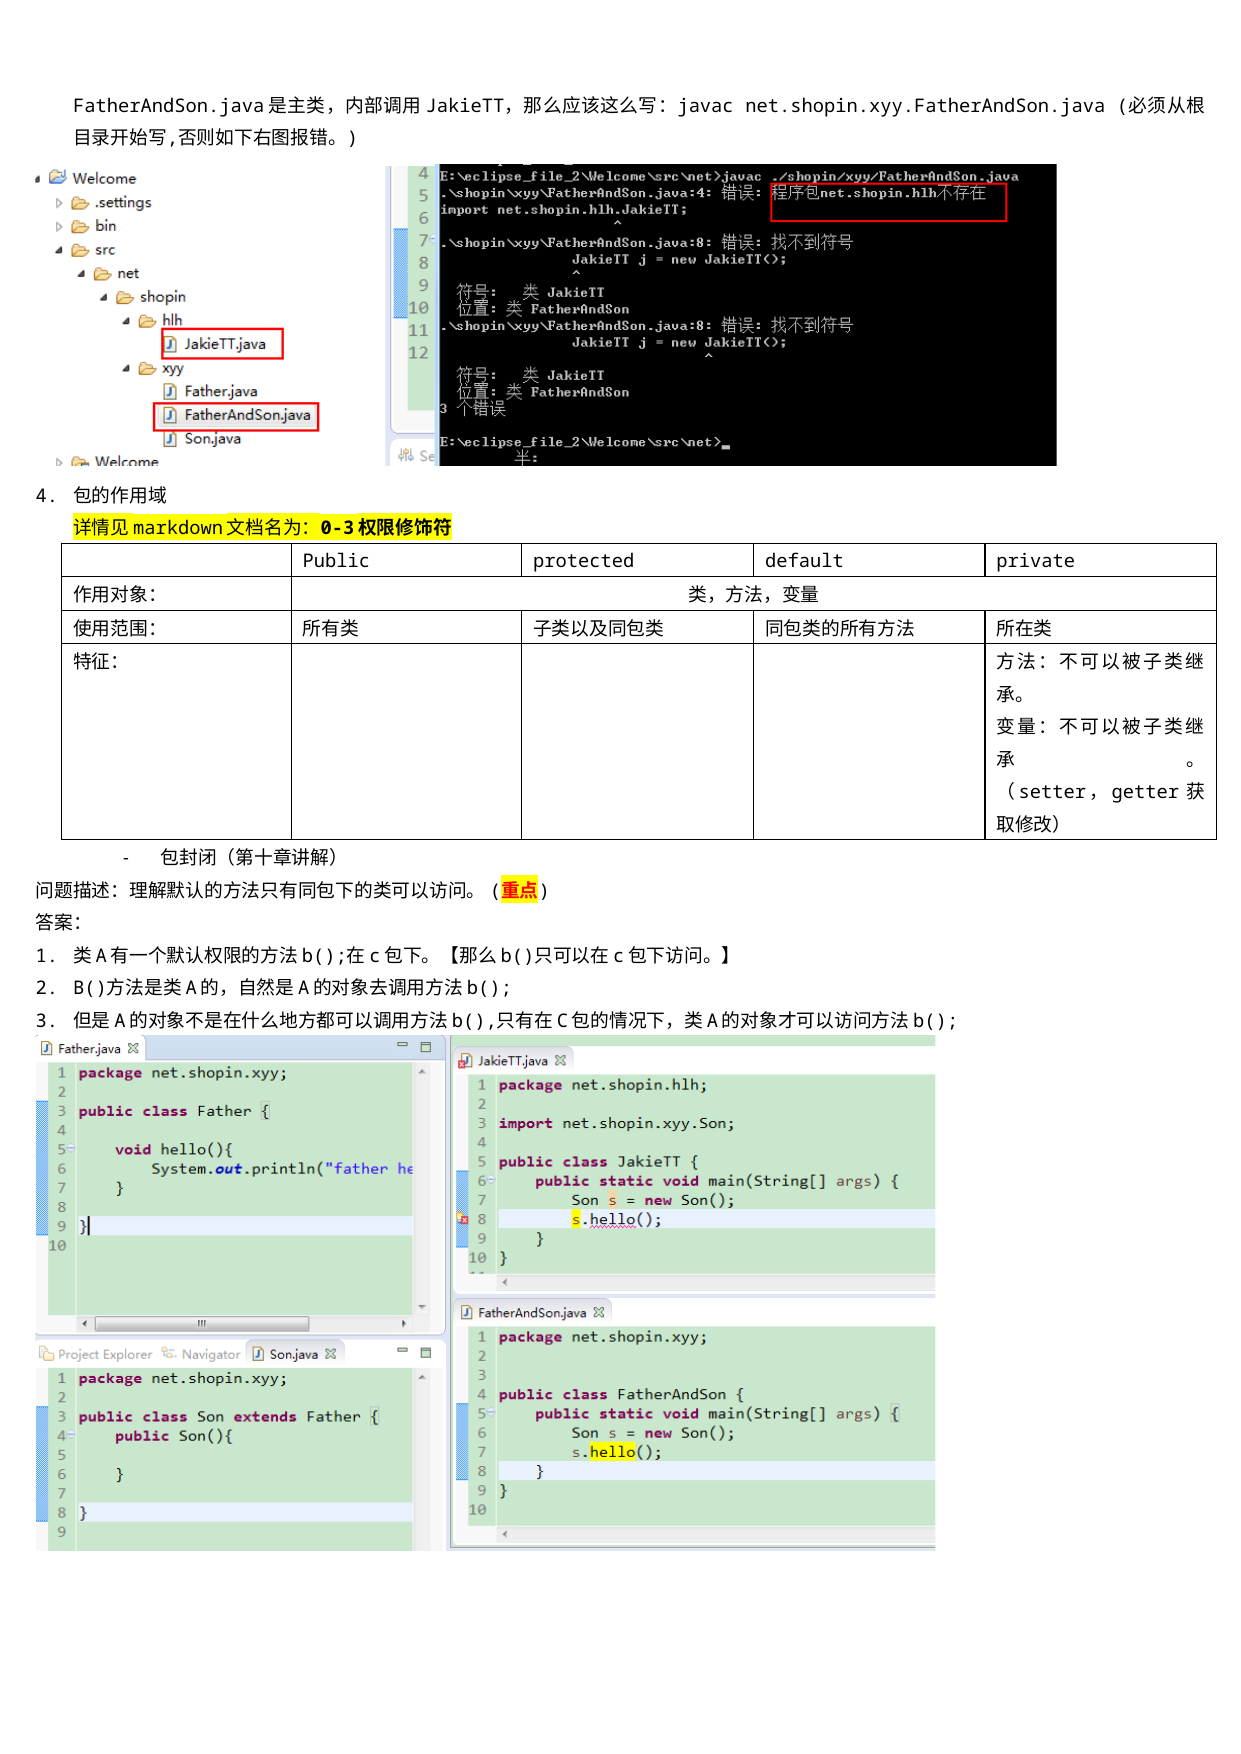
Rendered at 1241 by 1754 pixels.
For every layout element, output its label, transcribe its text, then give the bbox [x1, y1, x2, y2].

list 包封闭（第十章讲解） [123, 840, 1205, 873]
table_cell 特征： [62, 644, 291, 839]
table_cell [754, 644, 984, 839]
text 问题描述：理解默认的方法只有同包下的类可以访问。 (重点) [35, 873, 1205, 905]
table_header protected [522, 544, 753, 576]
table_cell 作用对象： [62, 577, 291, 610]
list 但是A的对象不是在什么地方都可以调用方法b(),只有在C包的情况下，类A的对象才可以访问方法b(); [35, 1003, 1205, 1035]
table_cell 子类以及同包类 [522, 611, 753, 643]
table_cell 方法：不可以被子类继承。 变量：不可以被子类继承。（setter，getter获取修改） [986, 644, 1216, 839]
table_cell [292, 644, 521, 839]
table_header [62, 544, 291, 576]
list 包的作用域 [35, 478, 1205, 510]
list 详情见markdown文档名为：0-3权限修饰符 [73, 510, 1205, 543]
table_cell [522, 644, 753, 839]
picture [35, 164, 1057, 466]
table_cell 同包类的所有方法 [754, 611, 984, 643]
list 类A有一个默认权限的方法b();在c包下。【那么b()只可以在c包下访问。】 [35, 938, 1205, 970]
picture [35, 1035, 936, 1551]
table_cell 所在类 [986, 611, 1216, 643]
table_cell 使用范围： [62, 611, 291, 643]
table_header Public [292, 544, 521, 576]
list B()方法是类A的，自然是A的对象去调用方法b(); [35, 970, 1205, 1003]
table_header private [986, 544, 1216, 576]
table_cell 所有类 [292, 611, 521, 643]
list FatherAndSon.java是主类，内部调用JakieTT，那么应该这么写：javac net.shopin.xyy.FatherAndSon.java (必须从根目录开始写,否则如下右图报错。) [73, 88, 1205, 153]
table_header default [754, 544, 984, 576]
table_cell 类，方法，变量 [292, 577, 1216, 610]
text 答案： [35, 905, 1205, 938]
